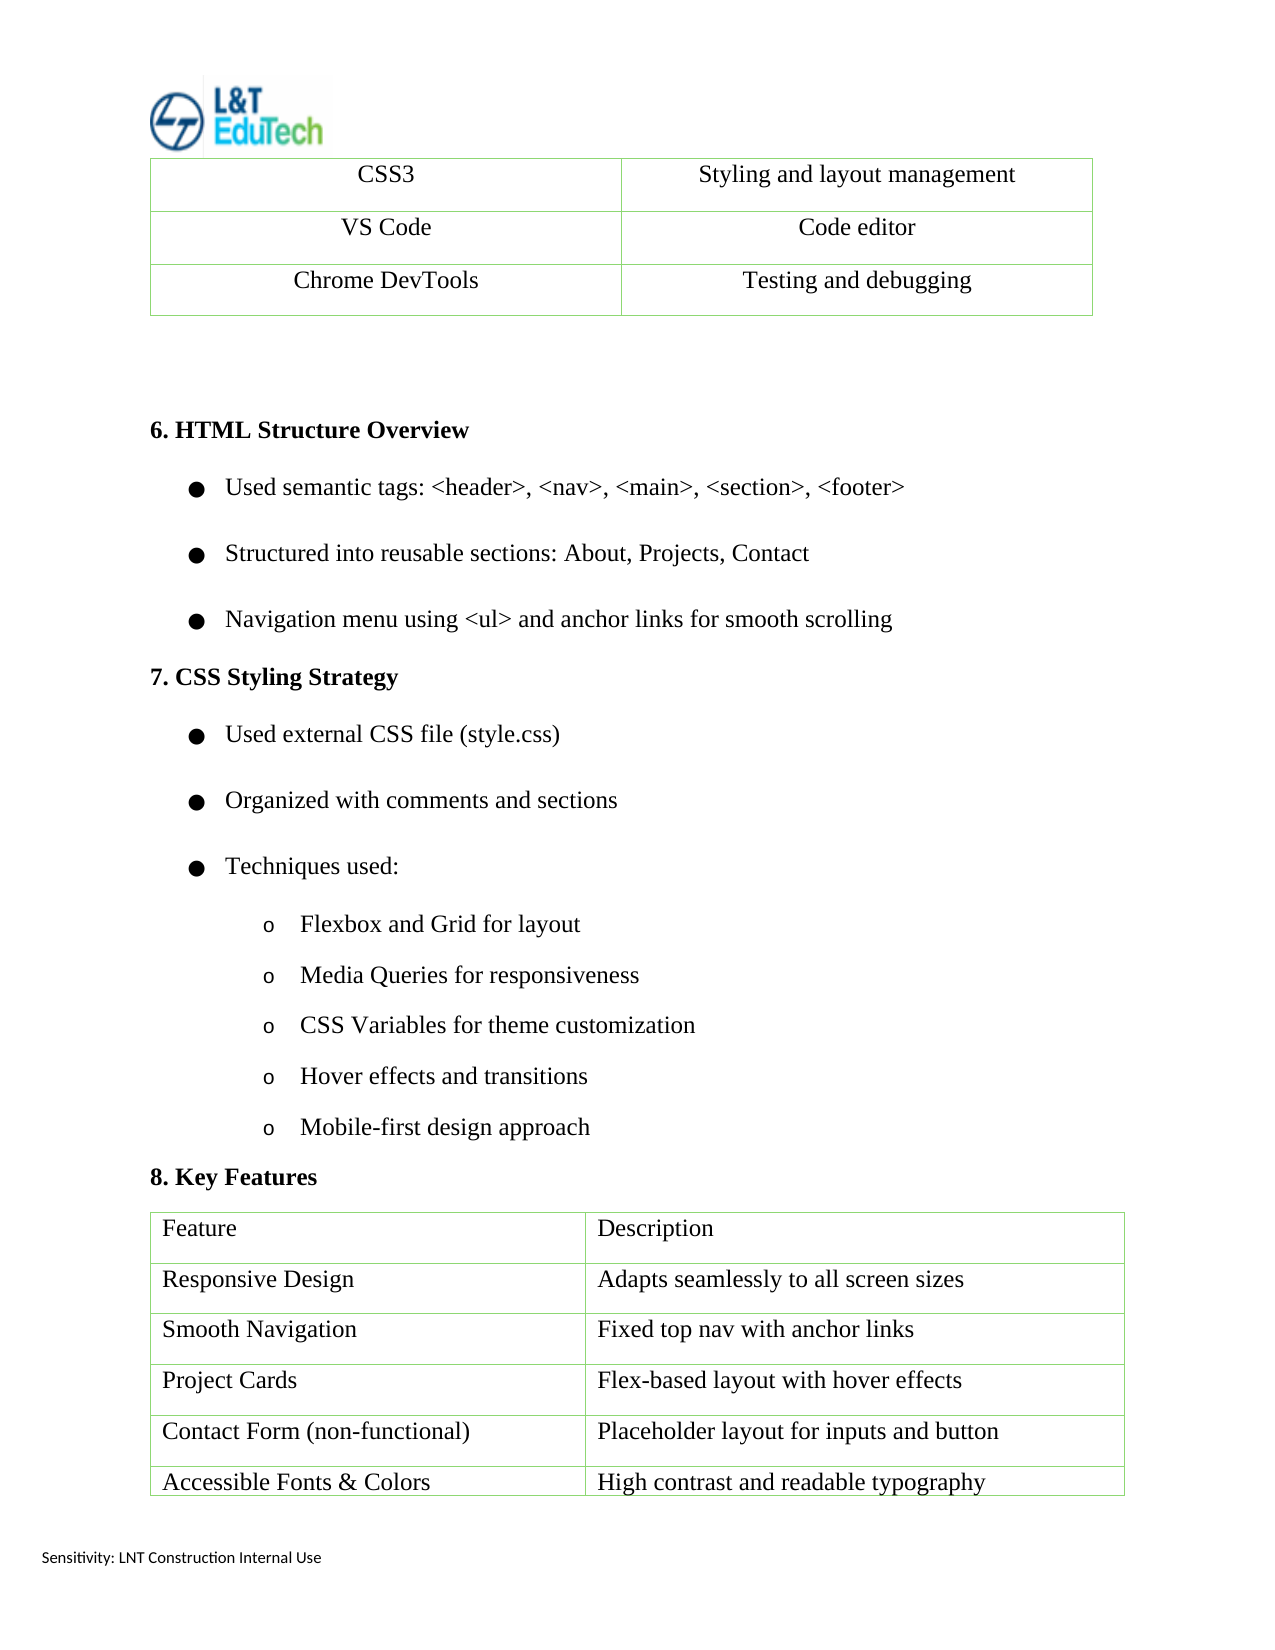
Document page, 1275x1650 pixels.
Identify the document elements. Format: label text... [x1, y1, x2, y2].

table_cell Testing and debugging [622, 265, 1092, 315]
text 7. CSS Styling Strategy [150, 662, 1125, 691]
list CSS Variables for theme customization [262, 1010, 1125, 1040]
table_cell Styling and layout management [622, 159, 1092, 211]
table_cell CSS3 [151, 159, 621, 211]
list Media Queries for responsiveness [262, 960, 1125, 989]
table_cell Chrome DevTools [151, 265, 621, 315]
list Used external CSS file (style.css) [187, 712, 1125, 754]
table_cell Project Cards [151, 1365, 585, 1415]
table_cell Smooth Navigation [151, 1314, 585, 1364]
list Mobile-first design approach [262, 1112, 1125, 1141]
table_cell Code editor [622, 212, 1092, 264]
text 6. HTML Structure Overview [150, 415, 1125, 444]
list Techniques used: [187, 843, 1125, 886]
table_cell Fixed top nav with anchor links [586, 1314, 1124, 1364]
list Organized with comments and sections [187, 778, 1125, 820]
table_cell High contrast and readable typography [586, 1467, 1124, 1495]
table_cell Adapts seamlessly to all screen sizes [586, 1264, 1124, 1313]
table_cell Responsive Design [151, 1264, 585, 1313]
table_cell Flex-based layout with hover effects [586, 1365, 1124, 1415]
table_cell Placeholder layout for inputs and button [586, 1416, 1124, 1466]
list Structured into reusable sections: About, Projects, Contact [187, 531, 1125, 573]
table_cell VS Code [151, 212, 621, 264]
table_cell Accessible Fonts & Colors [151, 1467, 585, 1495]
list Used semantic tags: <header>, <nav>, <main>, <section>, <footer> [187, 465, 1125, 508]
picture [150, 75, 334, 158]
table_cell Contact Form (non-functional) [151, 1416, 585, 1466]
text 8. Key Features [150, 1162, 1125, 1191]
list Hover effects and transitions [262, 1061, 1125, 1091]
table_header Feature [151, 1213, 585, 1263]
table_header Description [586, 1213, 1124, 1263]
list Flexbox and Grid for layout [262, 909, 1125, 939]
list Navigation menu using <ul> and anchor links for smooth scrolling [187, 596, 1125, 639]
